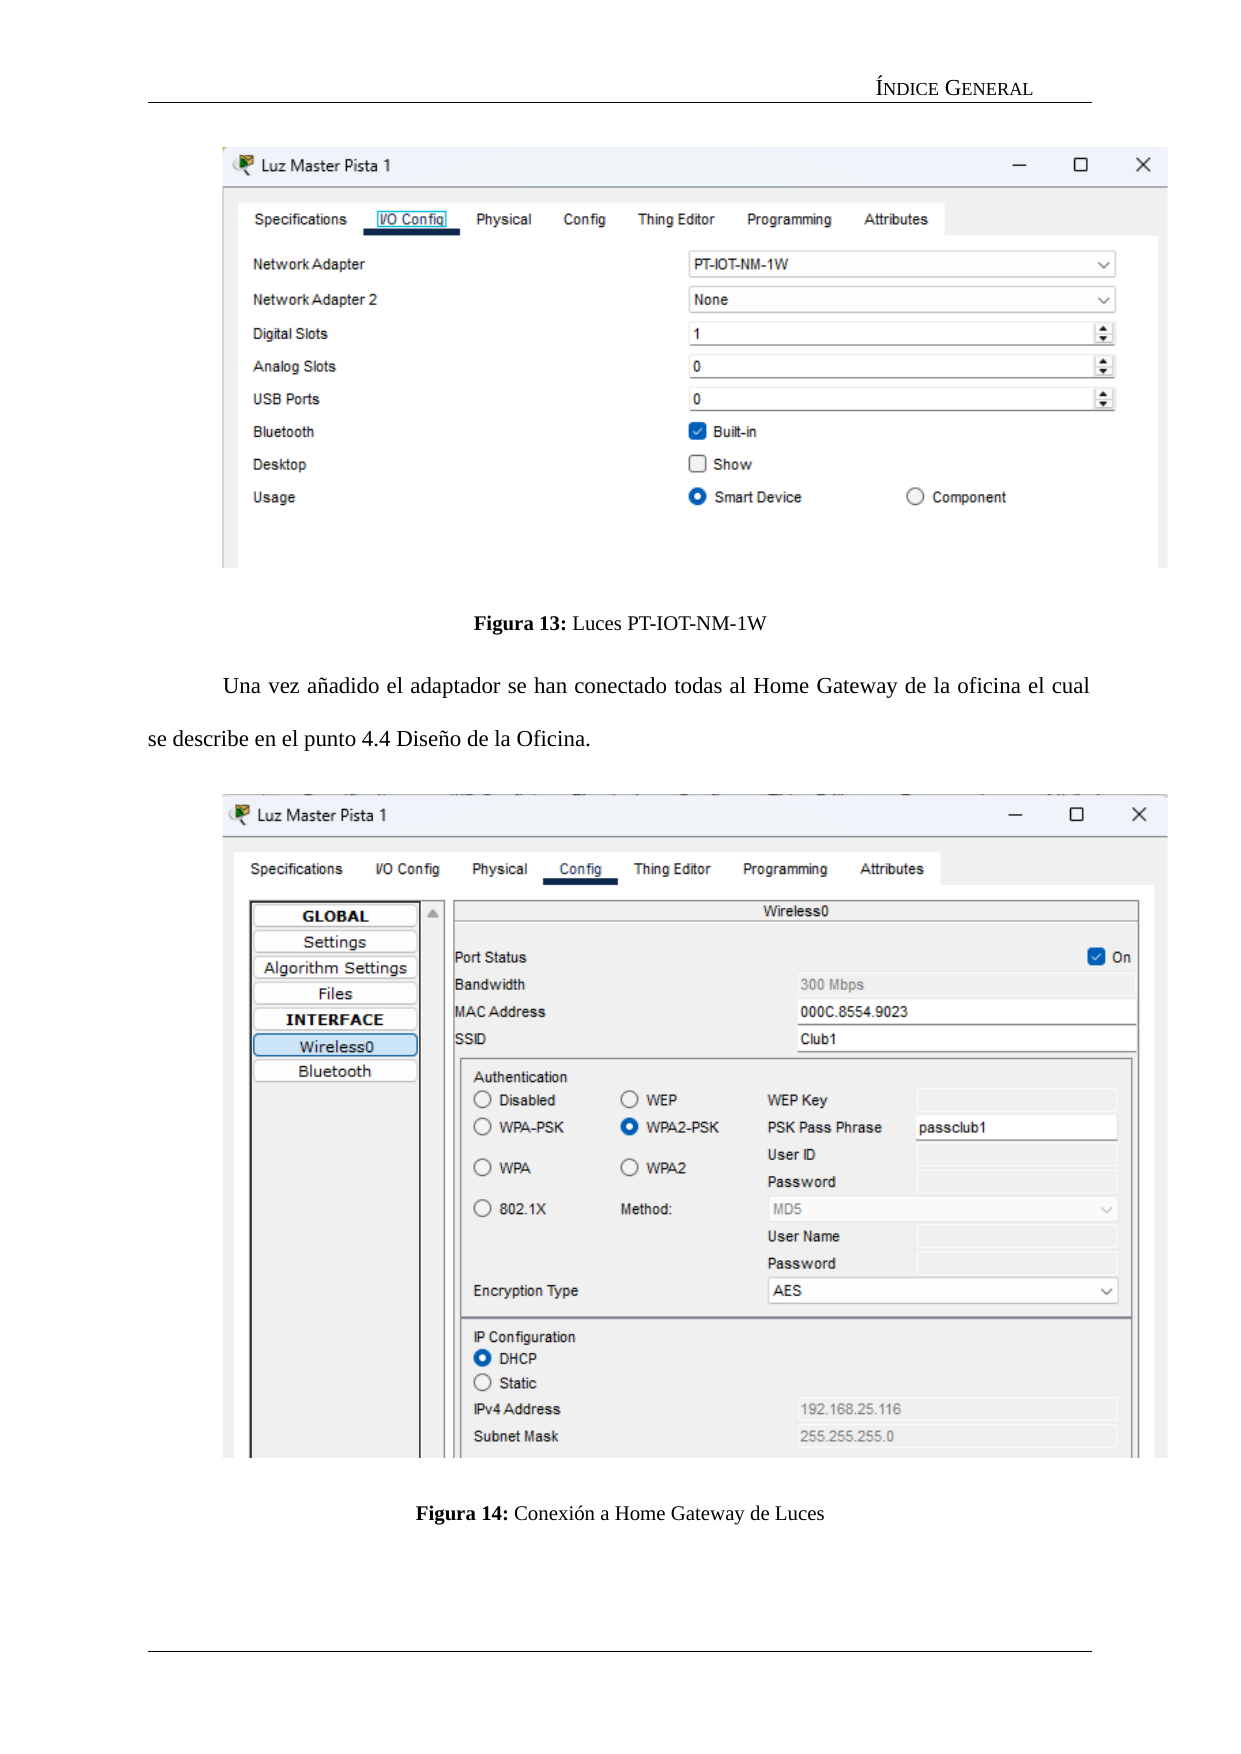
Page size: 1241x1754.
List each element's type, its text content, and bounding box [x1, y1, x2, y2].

text Figura 13: Luces PT-IOT-NM-1W [148, 611, 1092, 635]
text Una vez añadido el adaptador se han conectado todas al Home Gateway de la oficina el cual se describe en el punto 4.4 Diseño de la Oficina. [148, 672, 1092, 751]
picture [222, 794, 1168, 1458]
text Figura 14: Conexión a Home Gateway de Luces [148, 1501, 1092, 1525]
picture [222, 147, 1168, 568]
